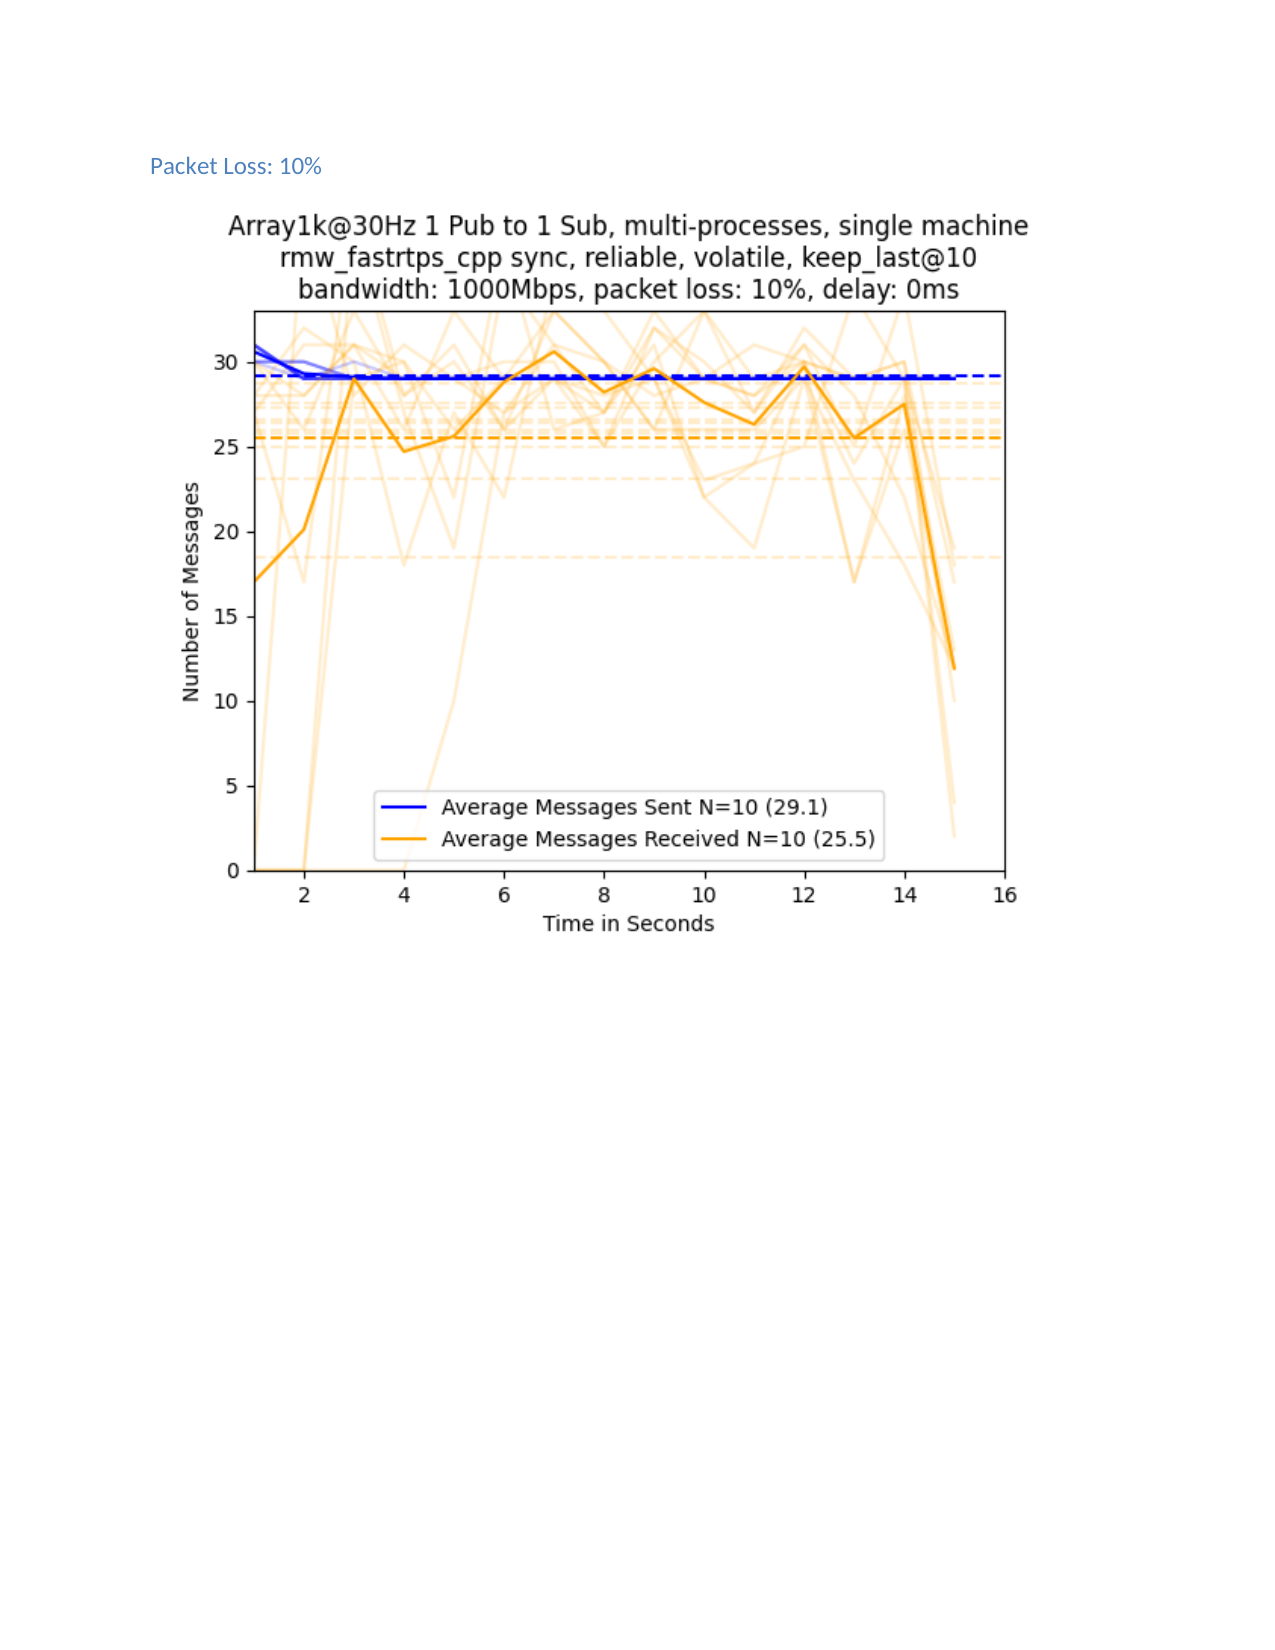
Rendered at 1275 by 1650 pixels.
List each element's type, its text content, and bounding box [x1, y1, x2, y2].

subtitle Packet Loss: 10% [150, 150, 1125, 181]
picture [168, 199, 1044, 951]
